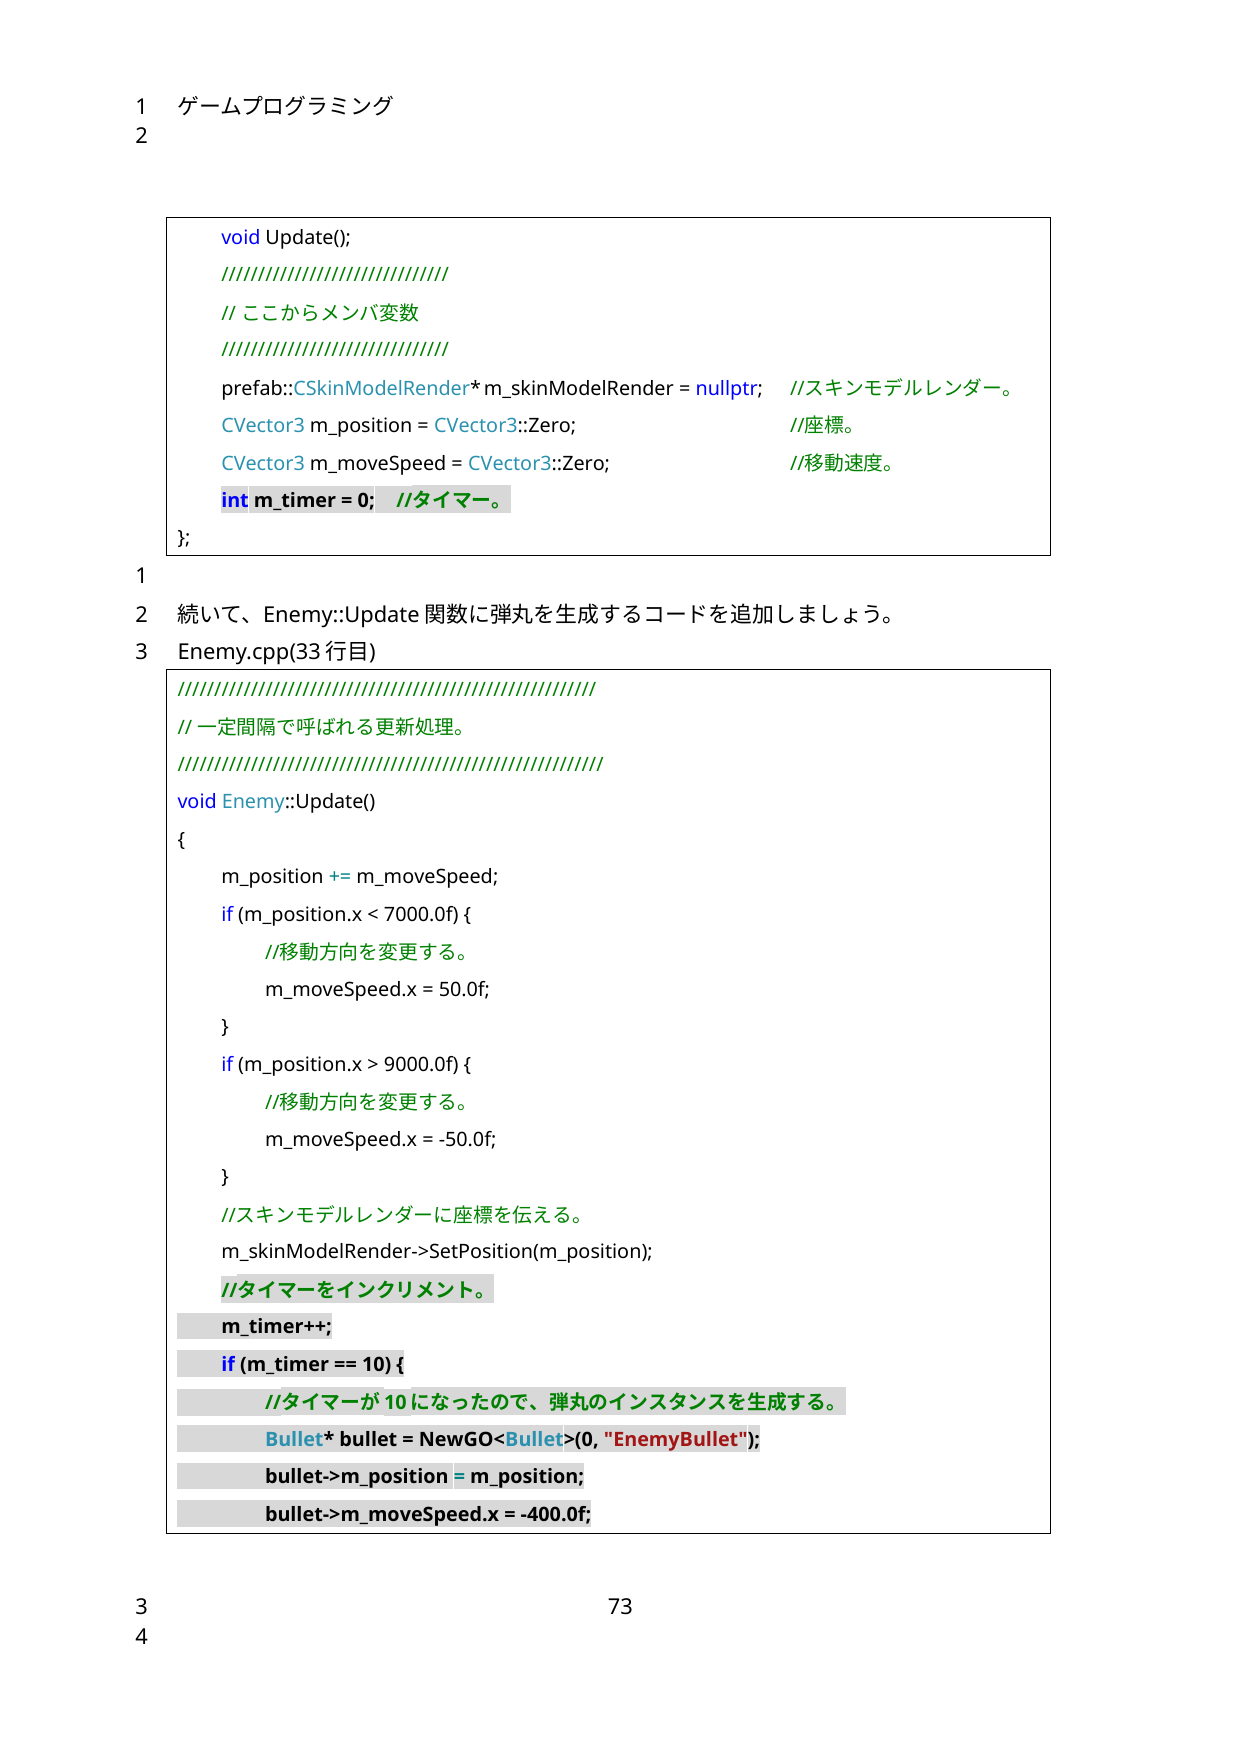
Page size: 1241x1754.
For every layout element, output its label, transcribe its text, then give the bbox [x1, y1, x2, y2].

text Enemy.cpp(33行目) [177, 631, 1063, 669]
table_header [167, 670, 1050, 1532]
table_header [167, 218, 1050, 555]
text 続いて、Enemy::Update関数に弾丸を生成するコードを追加しましょう。 [177, 594, 1063, 631]
